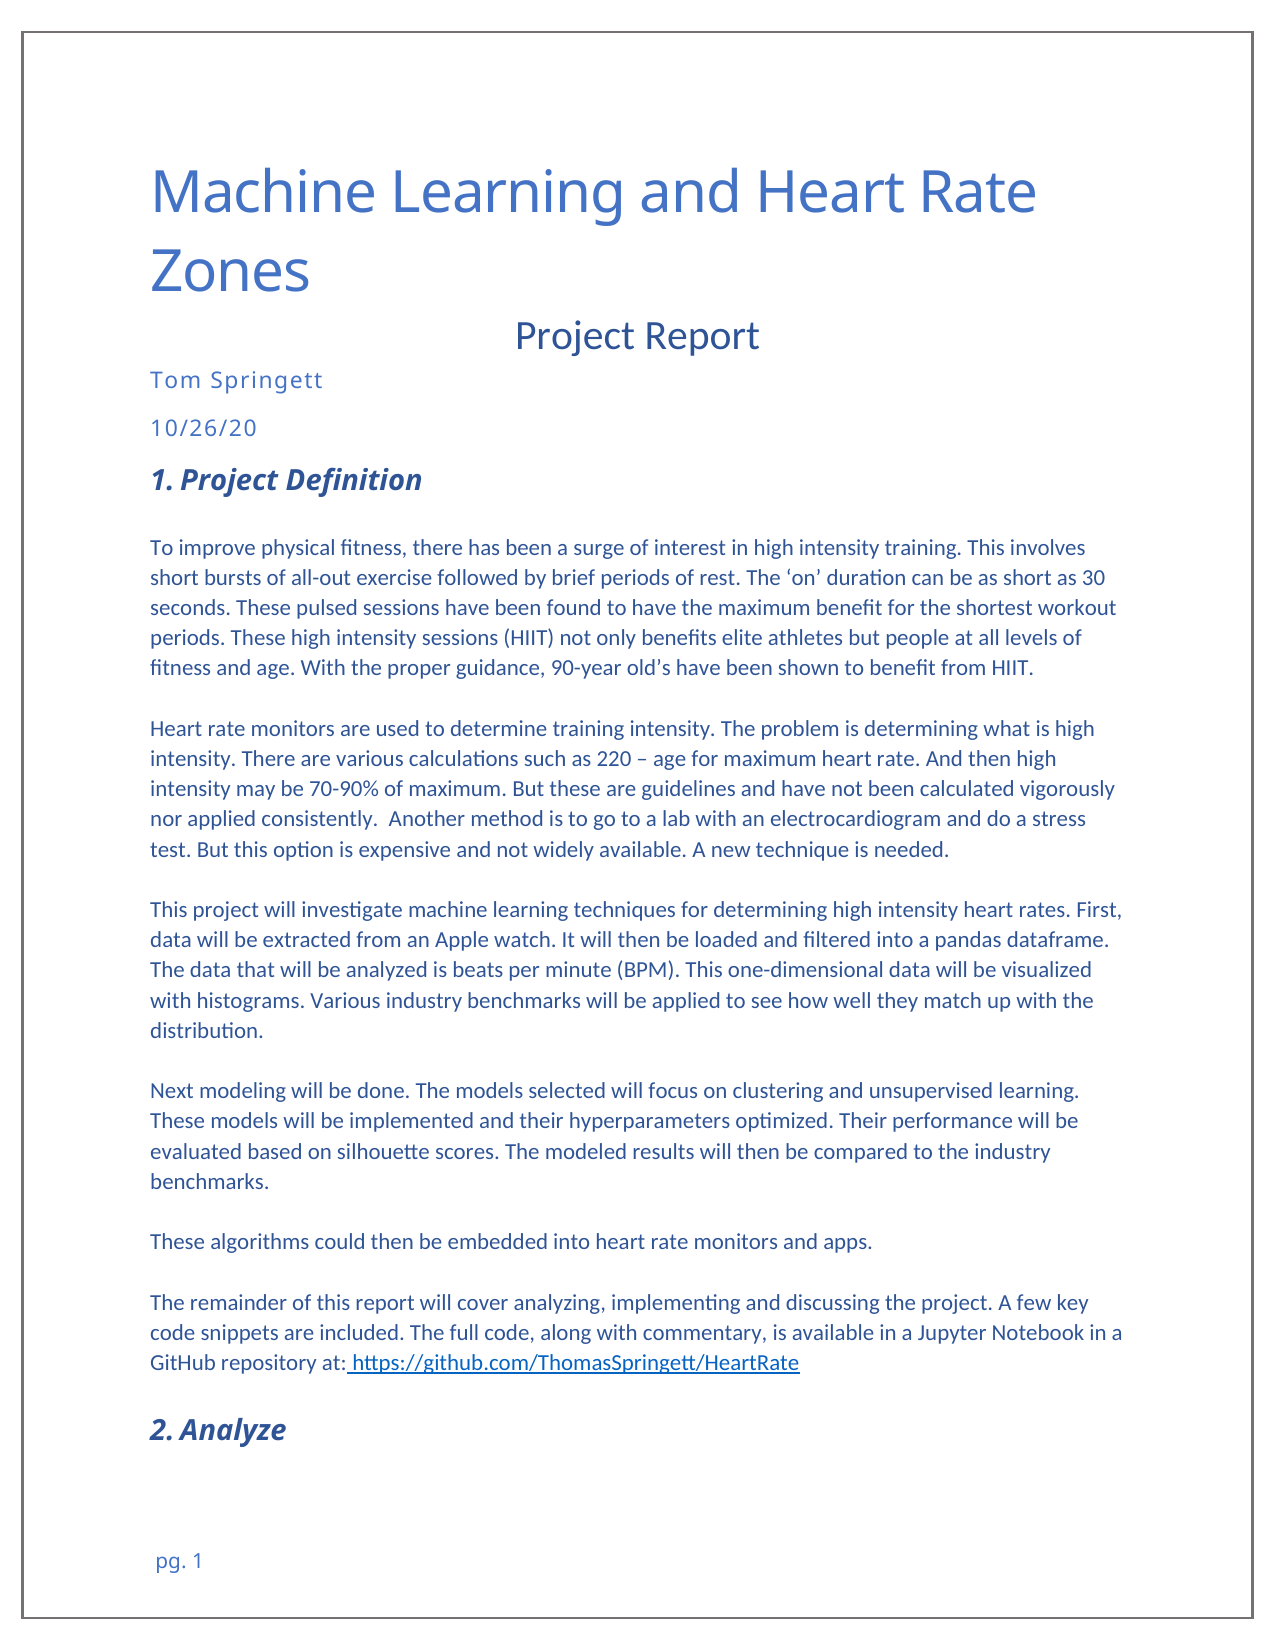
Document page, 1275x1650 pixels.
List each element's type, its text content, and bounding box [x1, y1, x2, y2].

text Project Report [150, 309, 1125, 360]
subtitle Tom Springett [150, 364, 1125, 395]
text These algorithms could then be embedded into heart rate monitors and apps. [150, 1227, 1125, 1256]
text To improve physical fitness, there has been a surge of interest in high intensity training. This involves short bursts of all-out exercise followed by brief periods of rest. The ‘on’ duration can be as short as 30 seconds. These pulsed sessions have been found to have the maximum benefit for the shortest workout periods. These high intensity sessions (HIIT) not only benefits elite athletes but people at all levels of fitness and age. With the proper guidance, 90-year old’s have been shown to benefit from HIIT. [150, 533, 1125, 682]
text Heart rate monitors are used to determine training intensity. The problem is determining what is high intensity. There are various calculations such as 220 – age for maximum heart rate. And then high intensity may be 70-90% of maximum. But these are guidelines and have not been calculated vigorously nor applied consistently. Another method is to go to a lab with an electrocardiogram and do a stress test. But this option is expensive and not widely available. A new technique is needed. [150, 714, 1125, 863]
text Next modeling will be done. The models selected will focus on clustering and unsupervised learning. These models will be implemented and their hyperparameters optimized. Their performance will be evaluated based on silhouette scores. The modeled results will then be compared to the industry benchmarks. [150, 1076, 1125, 1195]
text The remainder of this report will cover analyzing, implementing and discussing the project. A few key code snippets are included. The full code, along with commentary, is available in a Jupyter Notebook in a GitHub repository at: https://github.com/ThomasSpringett/HeartRate [150, 1288, 1125, 1376]
text This project will investigate machine learning techniques for determining high intensity heart rates. First, data will be extracted from an Apple watch. It will then be loaded and filtered into a pandas dataframe. The data that will be analyzed is beats per minute (BPM). This one-dimensional data will be visualized with histograms. Various industry benchmarks will be applied to see how well they match up with the distribution. [150, 895, 1125, 1044]
subtitle Analyze [150, 1409, 1125, 1448]
subtitle 10/26/20 [150, 412, 1125, 443]
title Machine Learning and Heart Rate Zones [150, 150, 1125, 309]
subtitle Project Definition [150, 460, 1125, 499]
